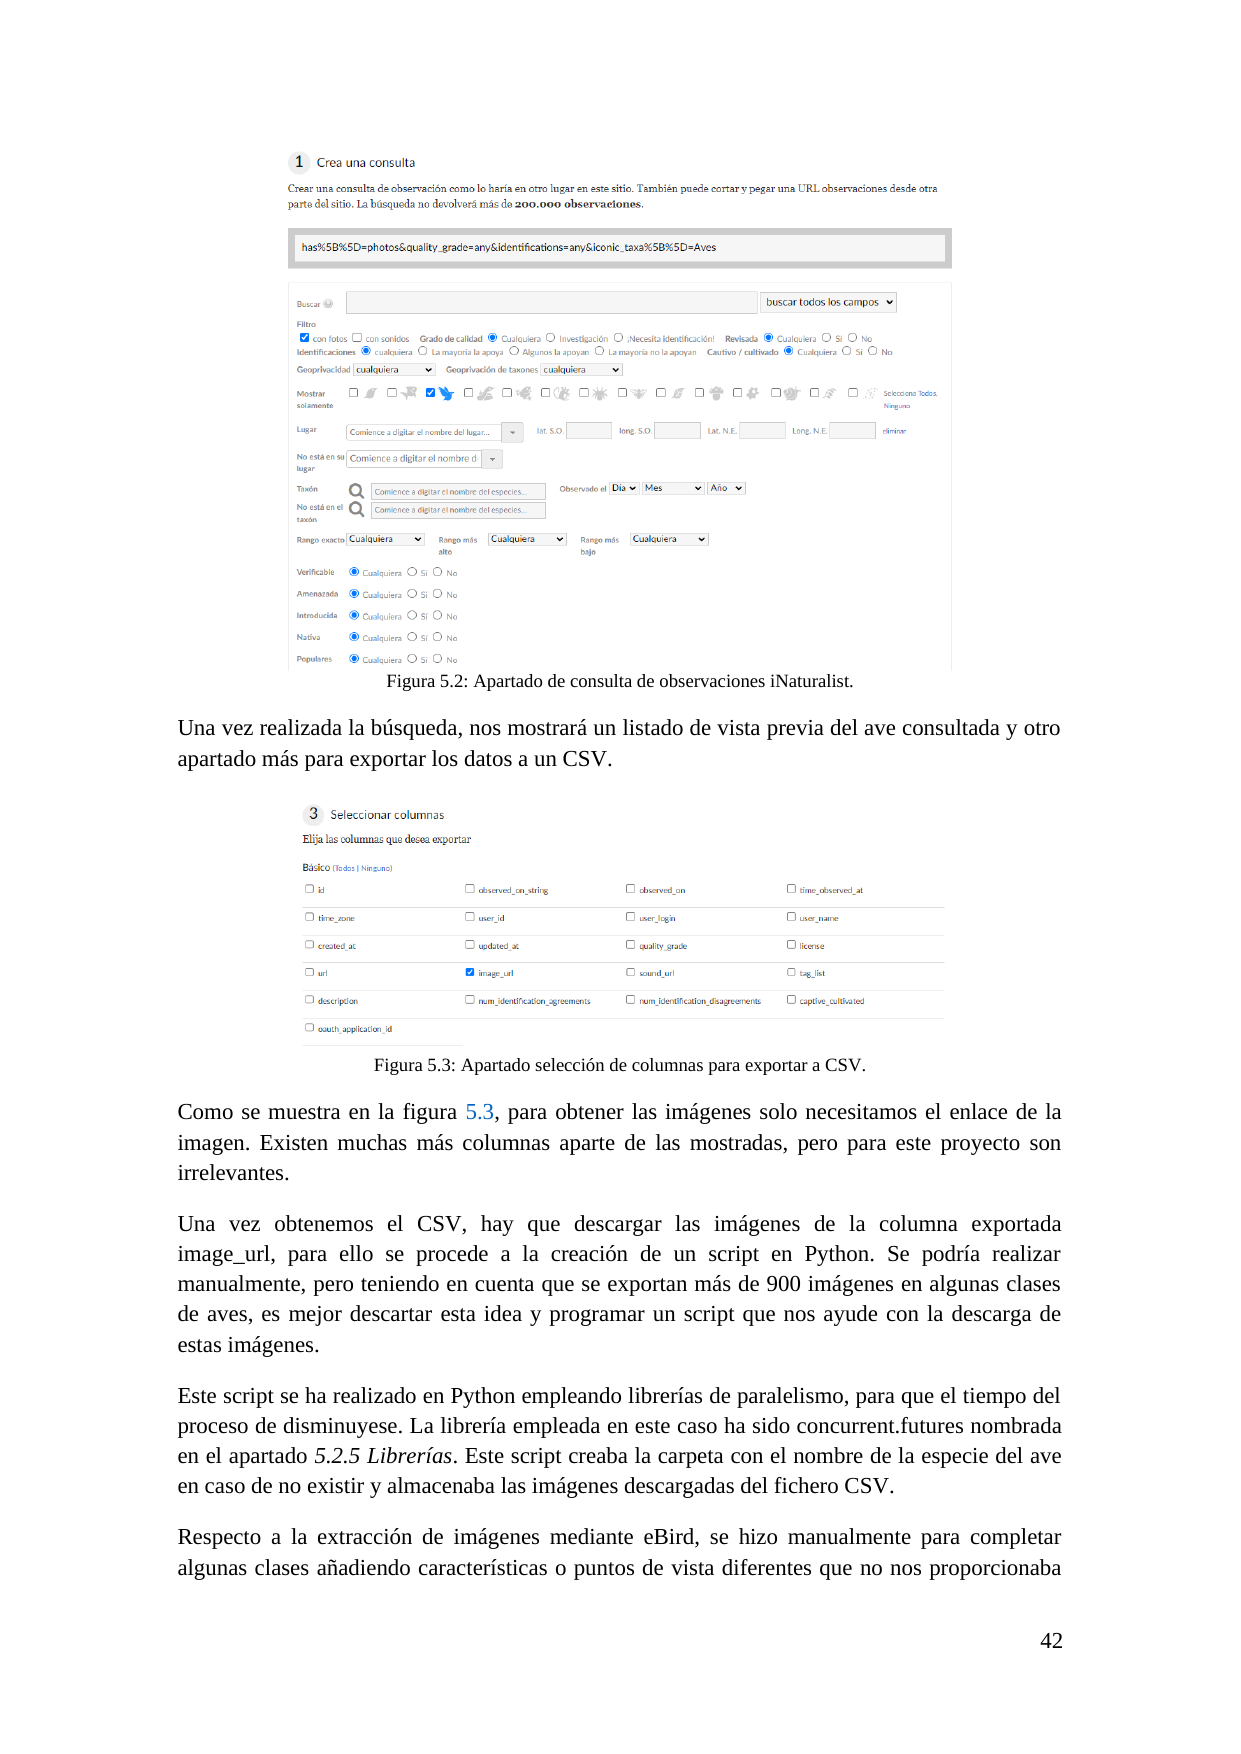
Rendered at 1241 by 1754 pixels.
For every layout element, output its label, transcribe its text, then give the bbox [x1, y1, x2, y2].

picture [285, 147, 955, 671]
text Una vez obtenemos el CSV, hay que descargar las imágenes de la columna exportada image_url, para ello se procede a la creación de un script en Python. Se podría realizar manualmente, pero teniendo en cuenta que se exportan más de 900 imágenes en algunas clases de aves, es mejor descartar esta idea y programar un script que nos ayude con la descarga de estas imágenes. [177, 1210, 1063, 1357]
text Como se muestra en la figura 5.3, para obtener las imágenes solo necesitamos el enlace de la imagen. Existen muchas más columnas aparte de las mostradas, pero para este proyecto son irrelevantes. [177, 1098, 1063, 1185]
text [177, 1523, 1063, 1580]
text Una vez realizada la búsqueda, nos mostrará un listado de vista previa del ave consultada y otro apartado más para exportar los datos a un CSV. [177, 714, 1063, 771]
text Figura 5.2: Apartado de consulta de observaciones iNaturalist. [267, 670, 973, 692]
text Este script se ha realizado en Python empleando librerías de paralelismo, para que el tiempo del proceso de disminuyese. La librería empleada en este caso ha sido concurrent.futures nombrada en el apartado 5.2.5 Librerías. Este script creaba la carpeta con el nombre de la especie del ave en caso de no existir y almacenaba las imágenes descargadas del fichero CSV. [177, 1382, 1063, 1499]
picture [287, 795, 954, 1055]
text Figura 5.3: Apartado selección de columnas para exportar a CSV. [267, 1054, 973, 1076]
